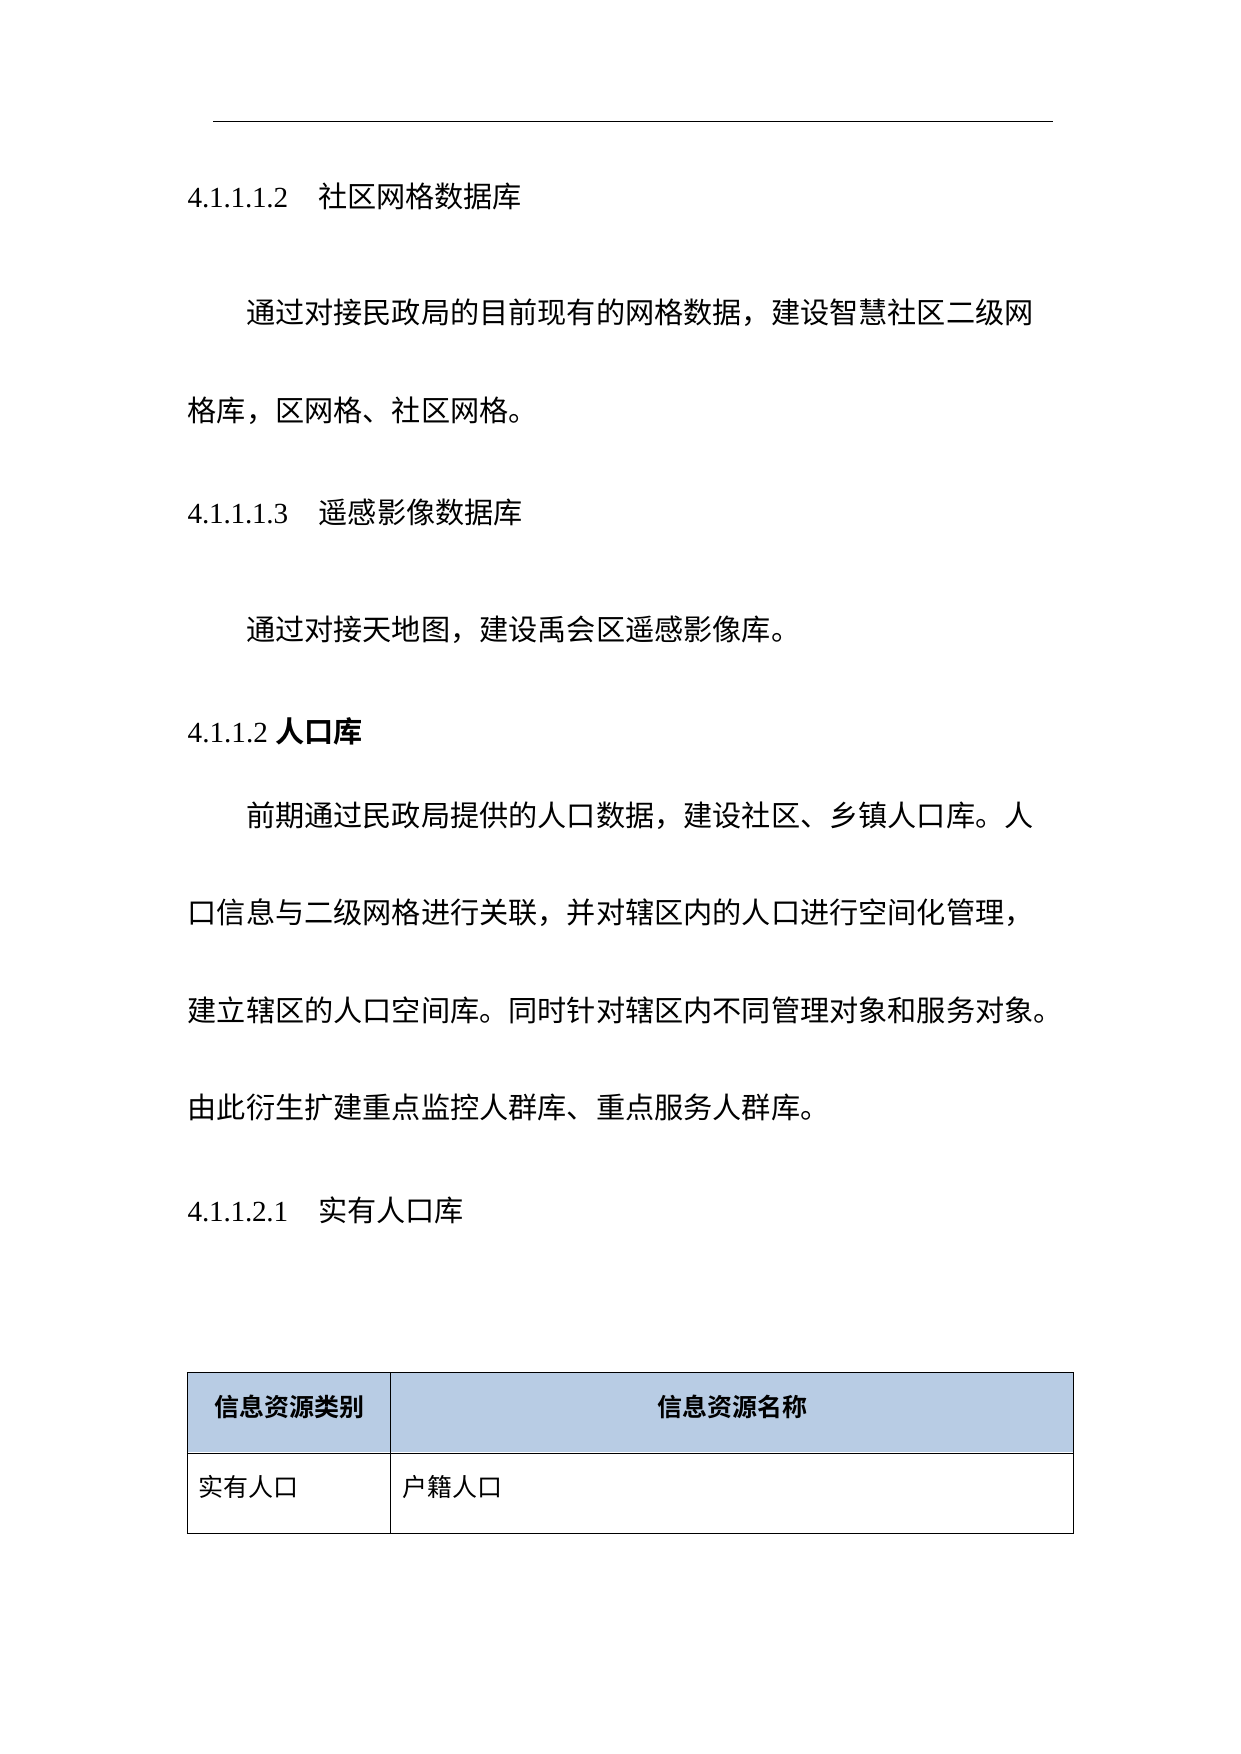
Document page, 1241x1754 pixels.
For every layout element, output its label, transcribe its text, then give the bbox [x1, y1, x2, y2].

table_header 信息资源类别 [188, 1373, 390, 1452]
text 通过对接民政局的目前现有的网格数据，建设智慧社区二级网格库，区网格、社区网格。 [187, 278, 1053, 441]
text 通过对接天地图，建设禹会区遥感影像库。 [187, 595, 1053, 660]
subtitle 人口库 [187, 697, 1053, 762]
subtitle 社区网格数据库 [187, 162, 1053, 227]
table_cell 户籍人口 [391, 1454, 1073, 1533]
table_header 信息资源名称 [391, 1373, 1073, 1452]
table_cell 实有人口 [188, 1454, 390, 1533]
subtitle 实有人口库 [187, 1176, 1053, 1241]
subtitle 遥感影像数据库 [187, 478, 1053, 543]
text 前期通过民政局提供的人口数据，建设社区、乡镇人口库。人口信息与二级网格进行关联，并对辖区内的人口进行空间化管理，建立辖区的人口空间库。同时针对辖区内不同管理对象和服务对象。由此衍生扩建重点监控人群库、重点服务人群库。 [187, 781, 1053, 1139]
